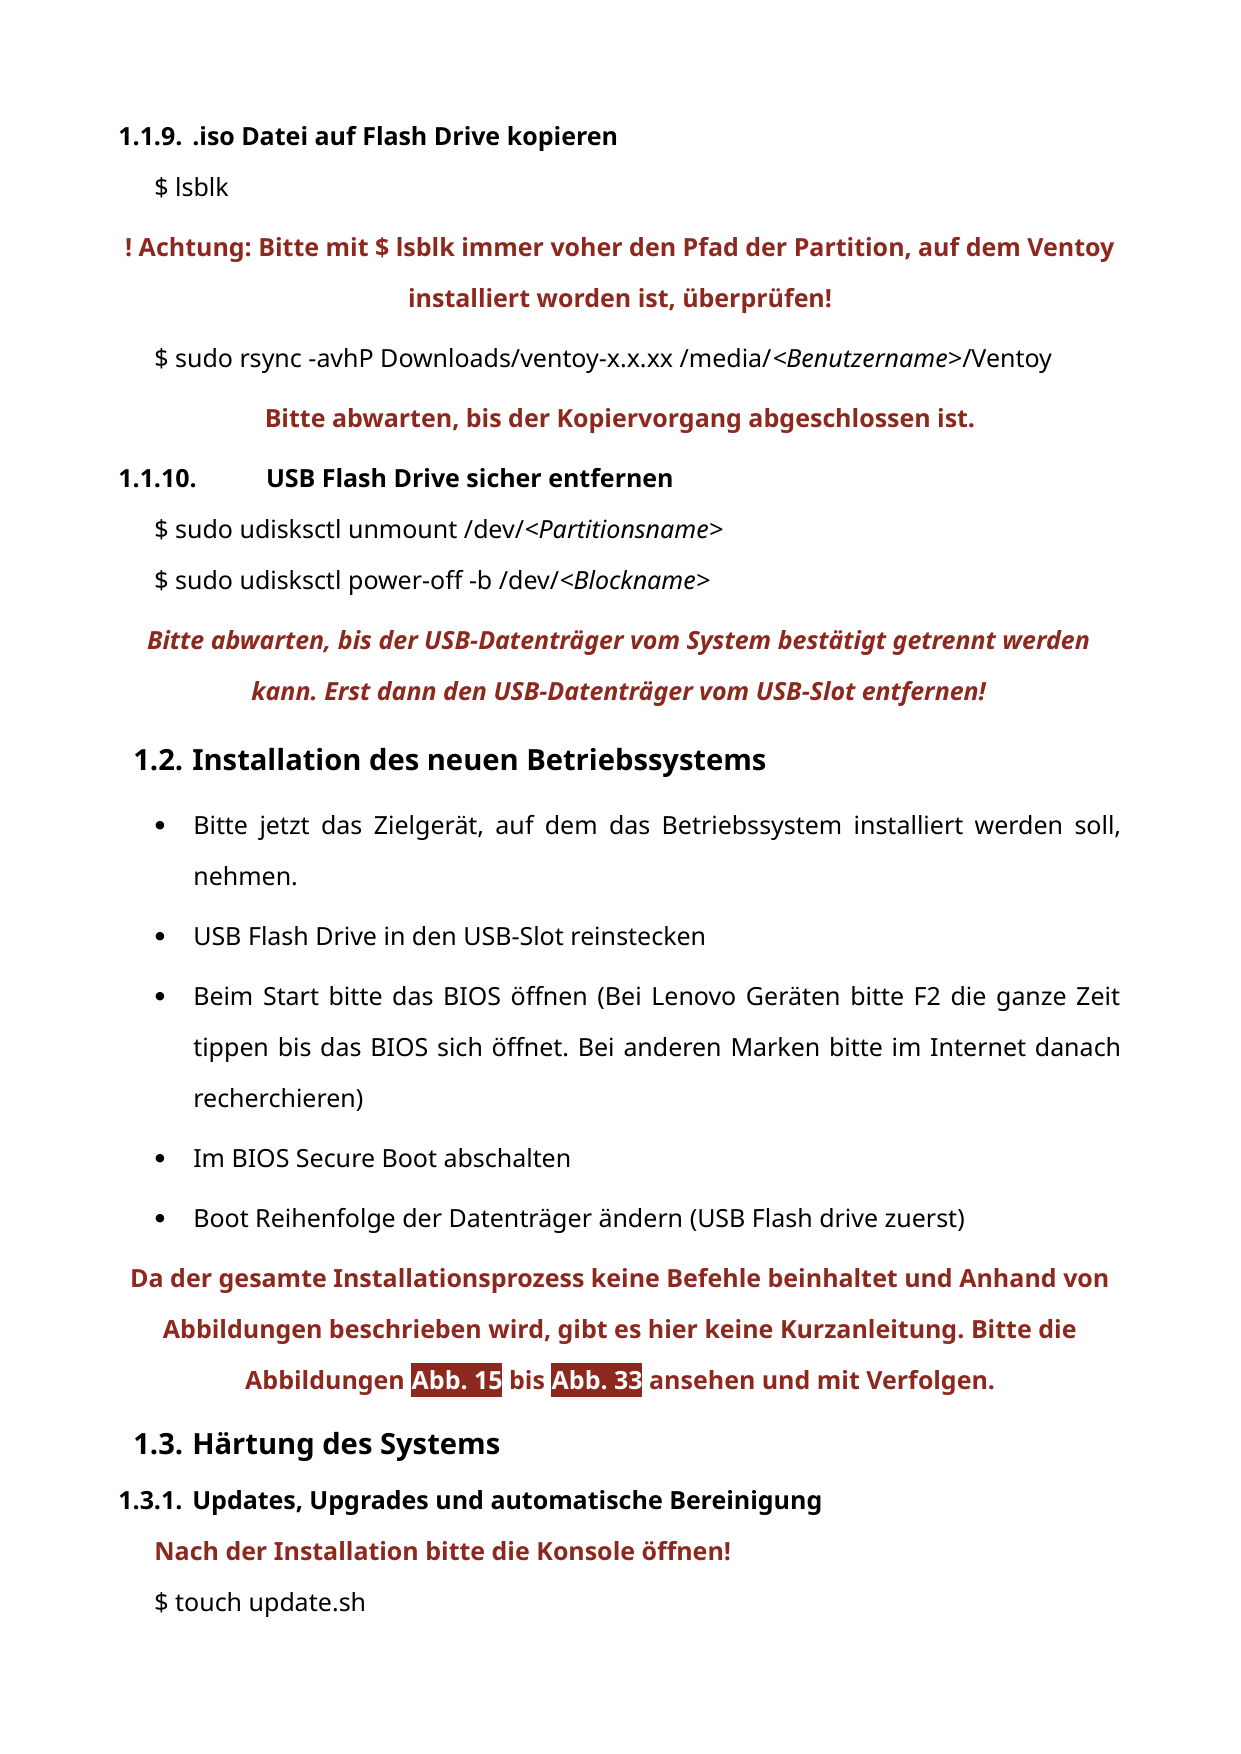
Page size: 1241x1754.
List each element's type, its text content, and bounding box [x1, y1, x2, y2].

text $ sudo udisksctl power-off -b /dev/<Blockname> [154, 562, 1122, 596]
text $ sudo rsync -avhP Downloads/ventoy-x.x.xx /media/<Benutzername>/Ventoy [154, 340, 1122, 374]
text ! Achtung: Bitte mit $ lsblk immer voher den Pfad der Partition, auf dem Ventoy installiert worden ist, überprüfen! [118, 229, 1122, 314]
text Bitte abwarten, bis der USB-Datenträger vom System bestätigt getrennt werden kann. Erst dann den USB-Datenträger vom USB-Slot entfernen! [118, 622, 1122, 707]
subtitle Installation des neuen Betriebssystems [118, 739, 1122, 779]
list Im BIOS Secure Boot abschalten [156, 1141, 1122, 1175]
text $ touch update.sh [154, 1584, 1122, 1619]
subtitle Härtung des Systems [118, 1423, 1122, 1463]
list Bitte jetzt das Zielgerät, auf dem das Betriebssystem installiert werden soll, nehmen. [156, 808, 1122, 893]
subtitle USB Flash Drive sicher entfernen [118, 460, 1122, 494]
text Nach der Installation bitte die Konsole öffnen! [154, 1533, 1122, 1568]
subtitle .iso Datei auf Flash Drive kopieren [118, 118, 1122, 152]
list USB Flash Drive in den USB-Slot reinstecken [156, 919, 1122, 953]
list Beim Start bitte das BIOS öffnen (Bei Lenovo Geräten bitte F2 die ganze Zeit tippen bis das BIOS sich öffnet. Bei anderen Marken bitte im Internet danach recherchieren) [156, 979, 1122, 1115]
list Boot Reihenfolge der Datenträger ändern (USB Flash drive zuerst) [156, 1201, 1122, 1235]
text $ sudo udisksctl unmount /dev/<Partitionsname> [154, 511, 1122, 545]
text Da der gesamte Installationsprozess keine Befehle beinhaltet und Anhand von Abbildungen beschrieben wird, gibt es hier keine Kurzanleitung. Bitte die Abbildungen Abb. 15 bis Abb. 33 ansehen und mit Verfolgen. [118, 1261, 1122, 1397]
subtitle Updates, Upgrades und automatische Bereinigung [118, 1482, 1122, 1517]
text Bitte abwarten, bis der Kopiervorgang abgeschlossen ist. [118, 400, 1122, 434]
text $ lsblk [154, 169, 1122, 203]
